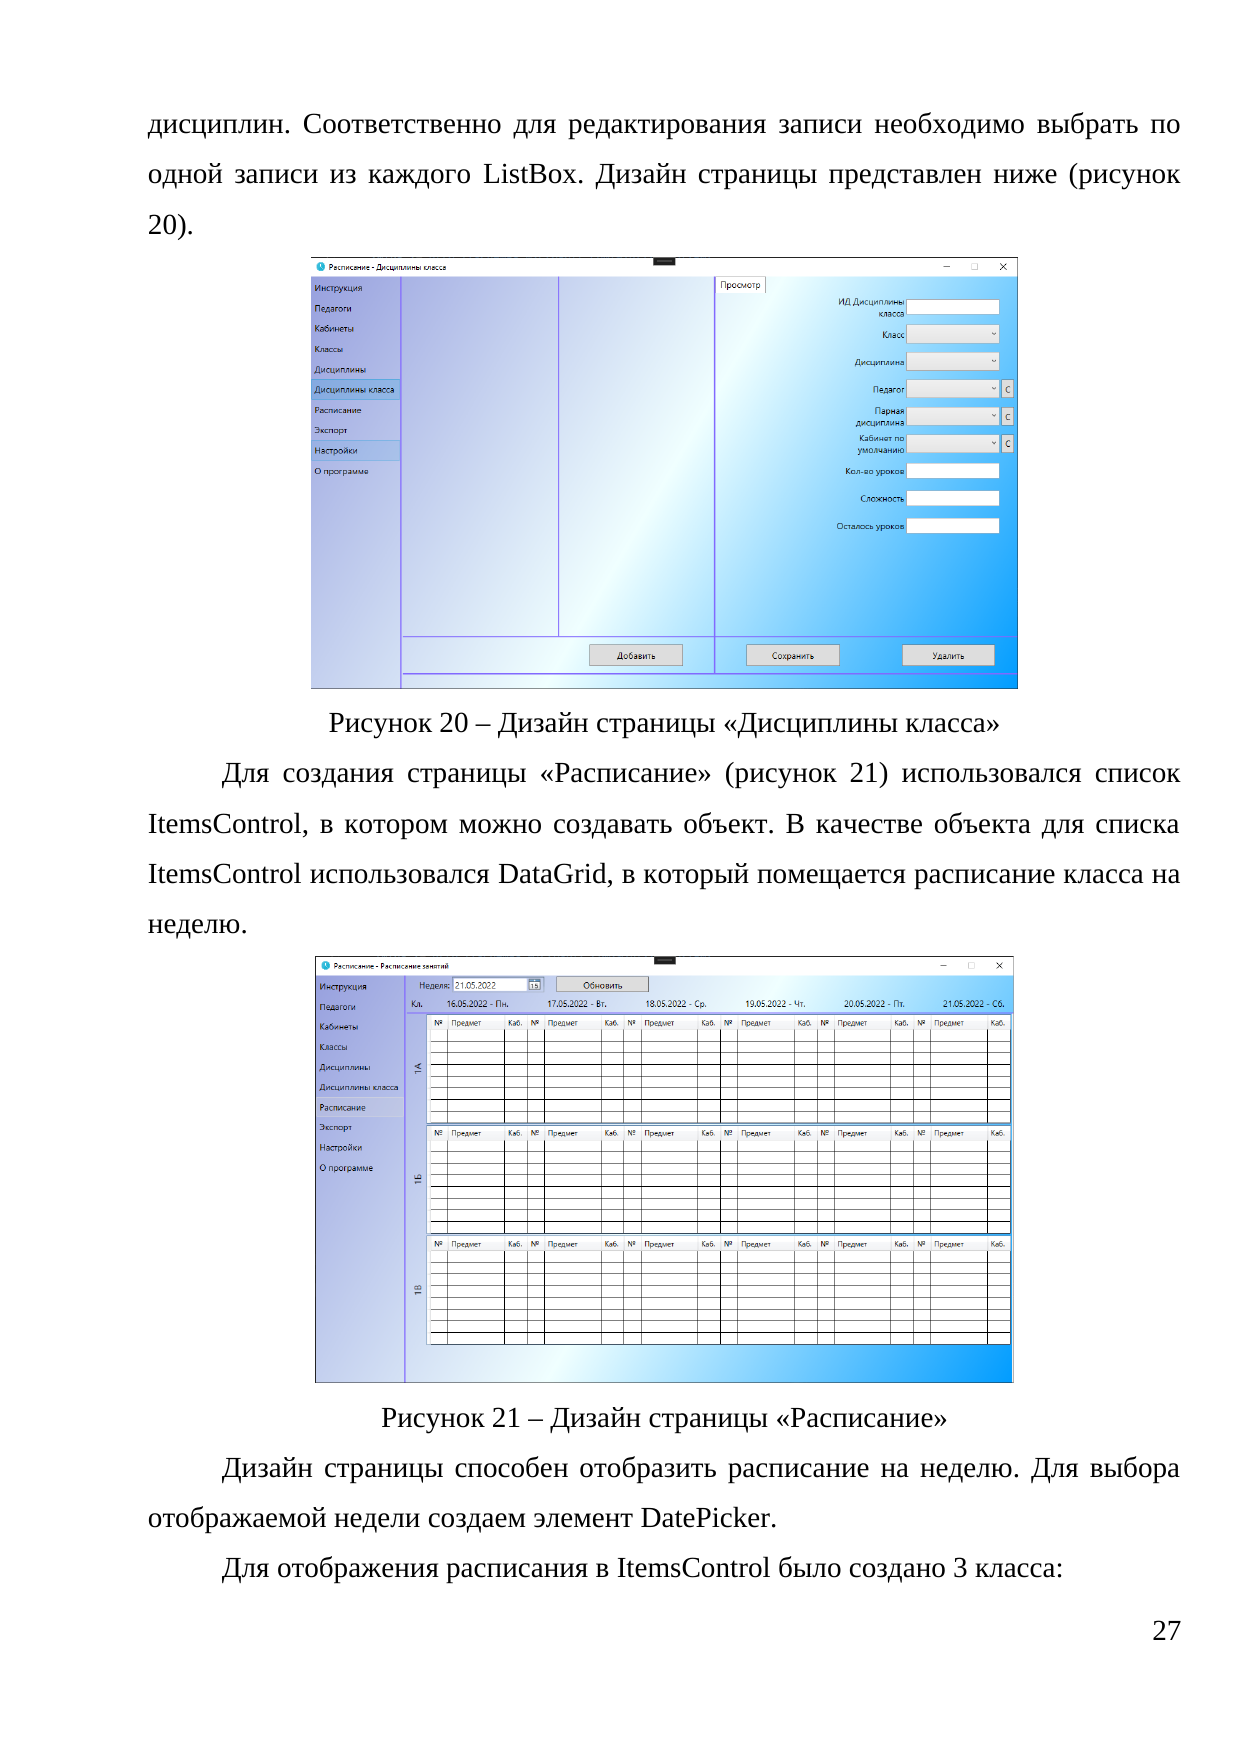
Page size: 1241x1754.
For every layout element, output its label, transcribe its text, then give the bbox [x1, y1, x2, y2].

text Рисунок 20 – Дизайн страницы «Дисциплины класса» [148, 705, 1181, 739]
text Для отображения расписания в ItemsControl было создано 3 класса: [148, 1551, 1181, 1584]
picture [315, 956, 1014, 1383]
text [148, 106, 1181, 241]
text Дизайн страницы способен отобразить расписание на неделю. Для выбора отображаемой недели создаем элемент DatePicker. [148, 1450, 1181, 1534]
text Рисунок 21 – Дизайн страницы «Расписание» [148, 1400, 1181, 1433]
text Для создания страницы «Расписание» (рисунок 21) использовался список ItemsControl, в котором можно создавать объект. В качестве объекта для списка ItemsControl использовался DataGrid, в который помещается расписание класса на неделю. [148, 756, 1181, 940]
picture [311, 257, 1018, 689]
